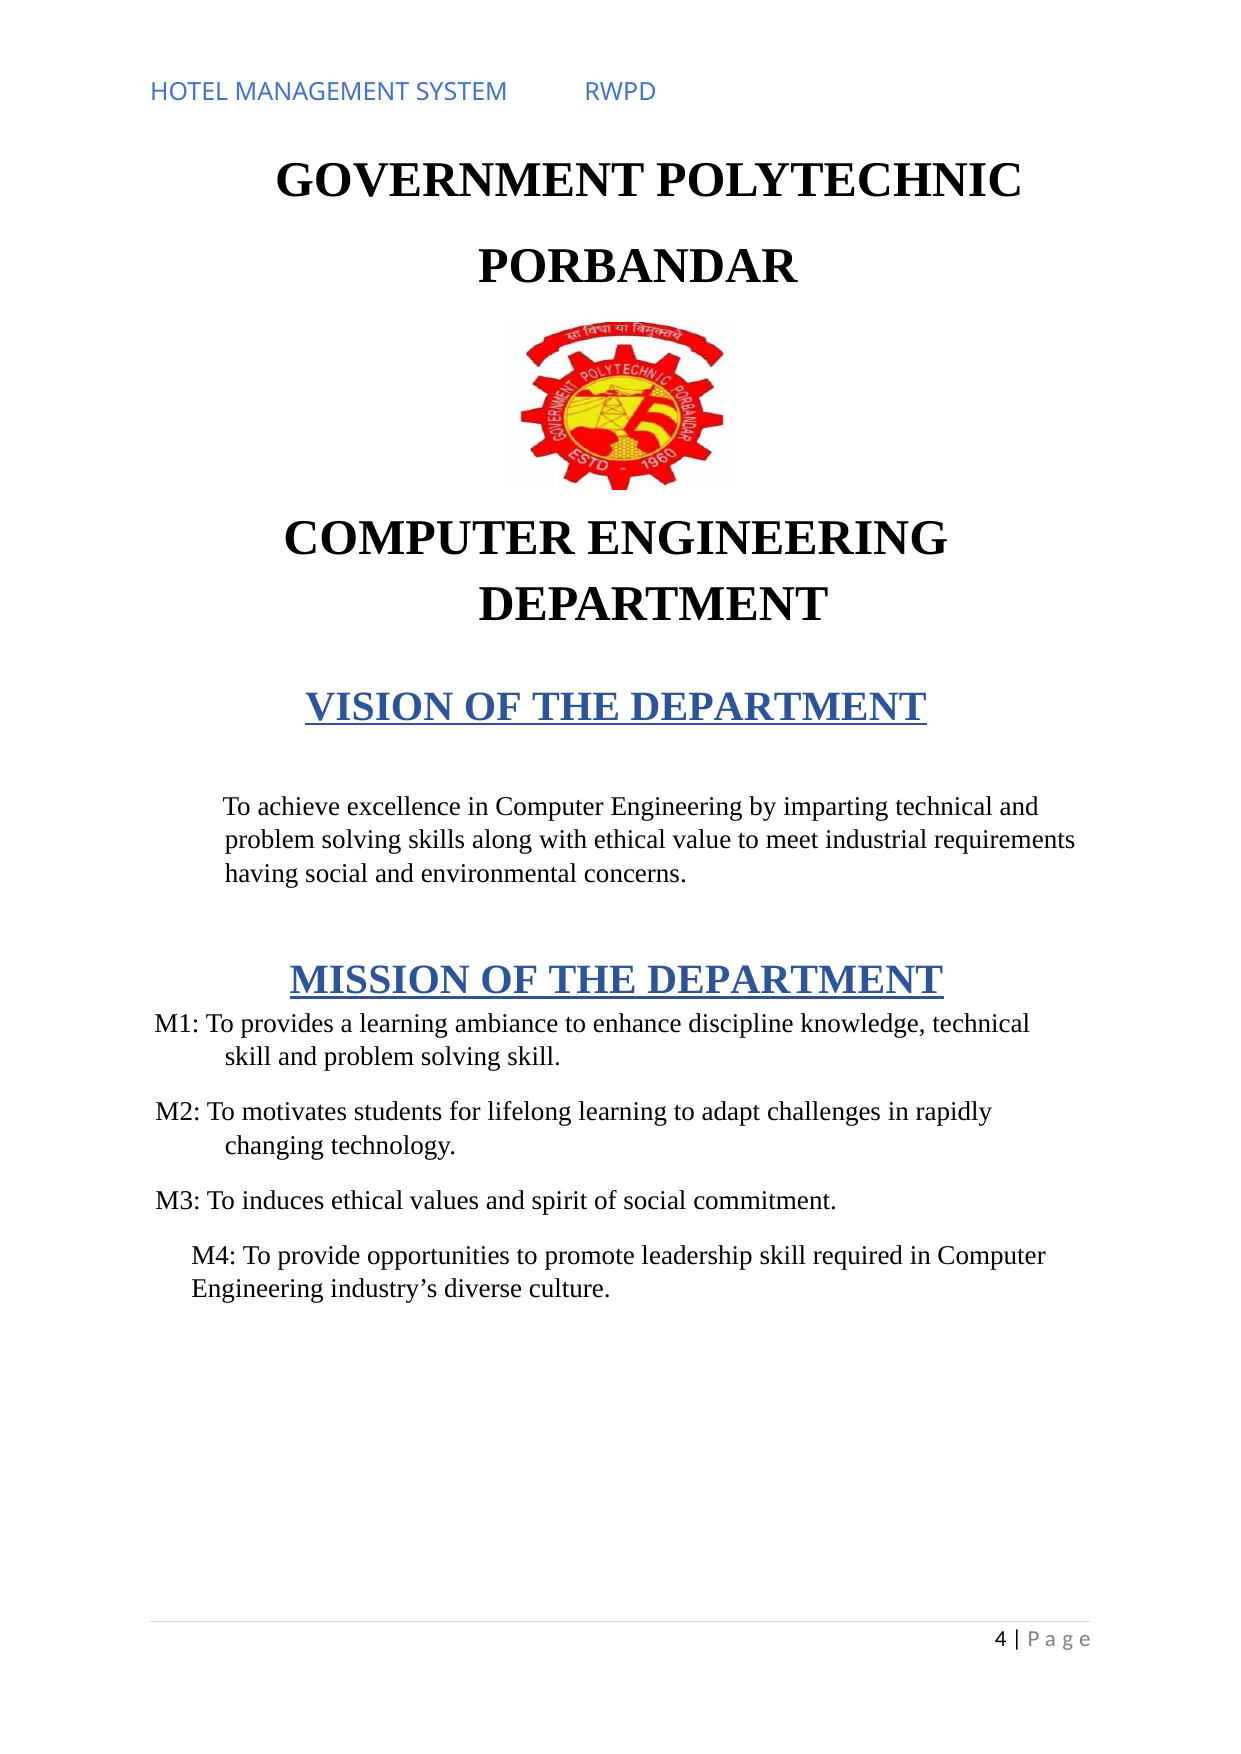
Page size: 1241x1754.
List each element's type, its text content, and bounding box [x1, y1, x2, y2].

text M1: To provides a learning ambiance to enhance discipline knowledge, technical skill and problem solving skill. [148, 1007, 1084, 1071]
text M2: To motivates students for lifelong learning to adapt challenges in rapidly changing technology. [148, 1095, 1084, 1160]
text DEPARTMENT [216, 574, 1090, 631]
text COMPUTER ENGINEERING [216, 508, 1015, 565]
text GOVERNMENT POLYTECHNIC PORBANDAR [150, 150, 1090, 294]
text M4: To provide opportunities to promote leadership skill required in Computer Engineering industry’s diverse culture. [191, 1239, 1084, 1304]
text To achieve excellence in Computer Engineering by imparting technical and problem solving skills along with ethical value to meet industrial requirements having social and environmental concerns. [148, 790, 1084, 888]
picture [508, 322, 737, 490]
subtitle VISION OF THE DEPARTMENT [150, 682, 1082, 729]
text M3: To induces ethical values and spirit of social commitment. [148, 1184, 1084, 1215]
subtitle MISSION OF THE DEPARTMENT [150, 955, 1083, 1003]
